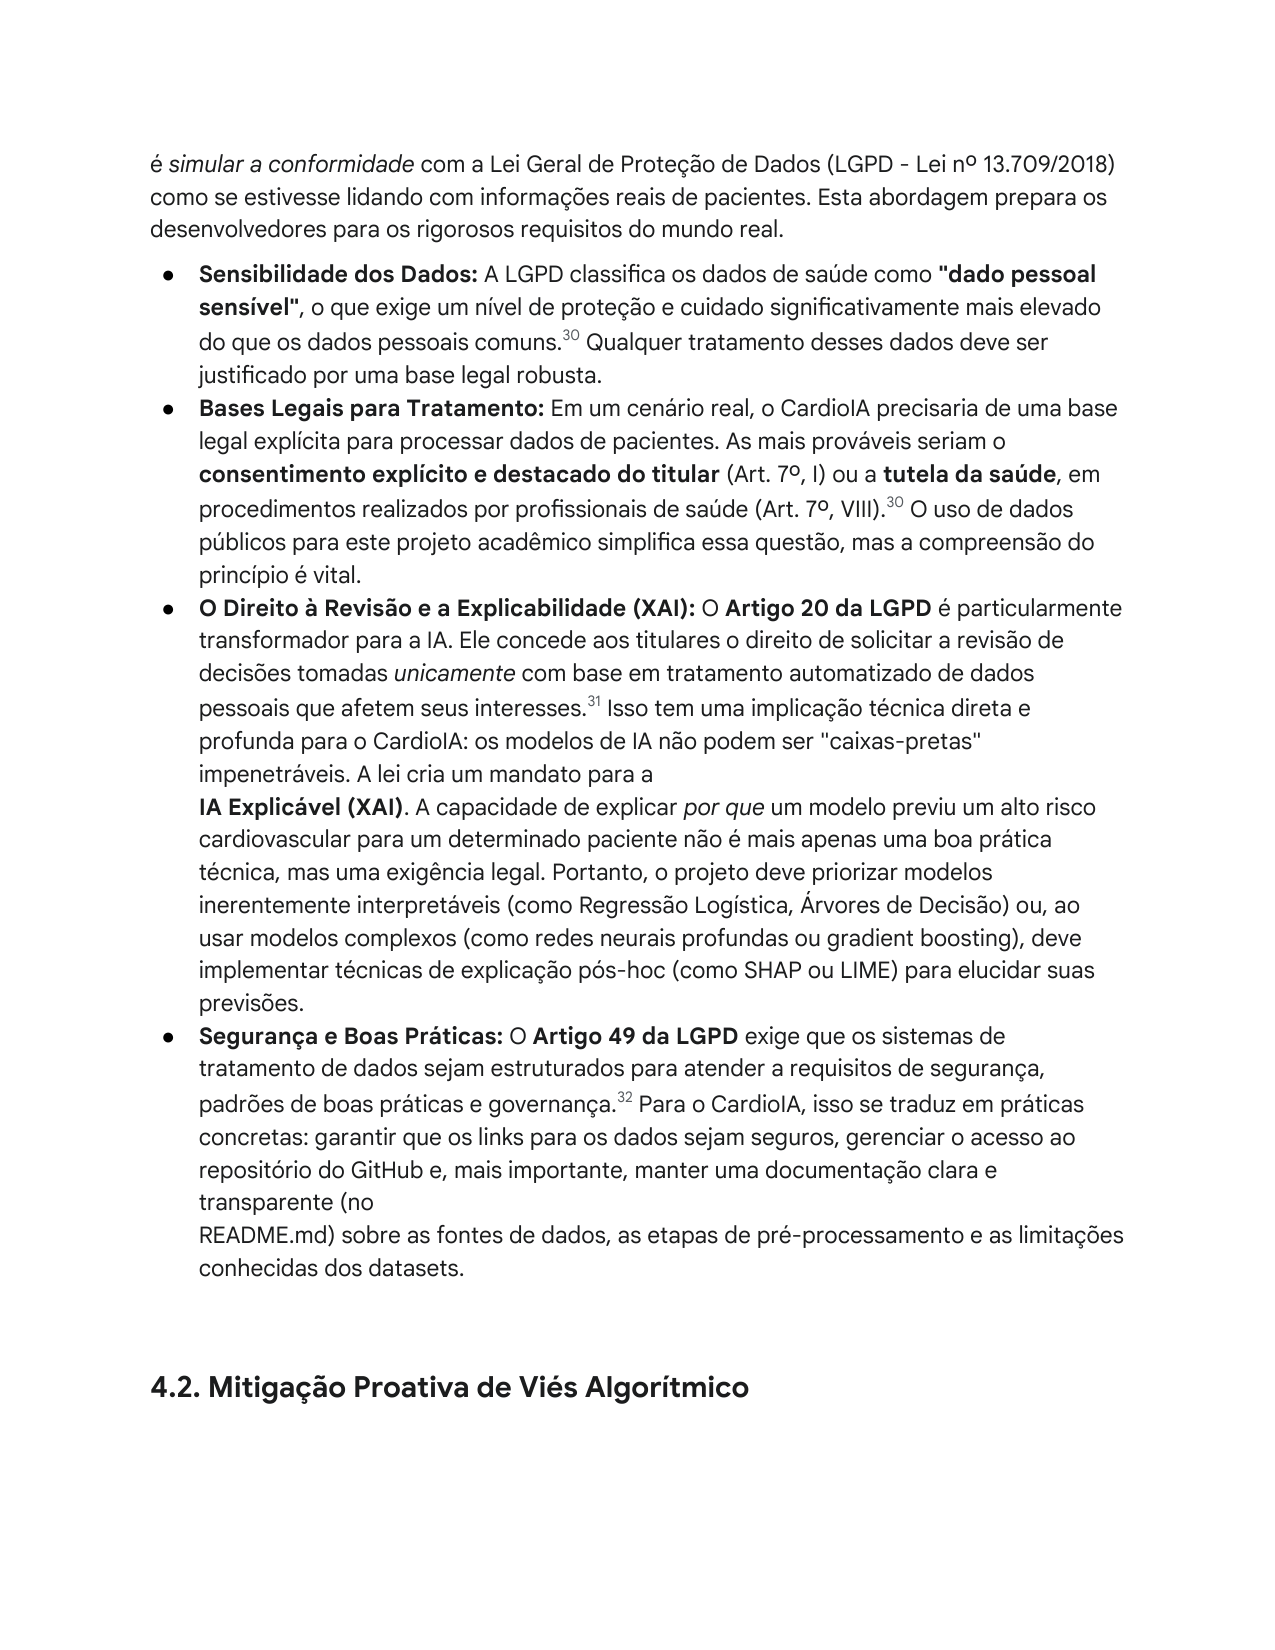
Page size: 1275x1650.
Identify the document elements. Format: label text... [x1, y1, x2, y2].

list Segurança e Boas Práticas: O Artigo 49 da LGPD exige que os sistemas de tratamento de dados sejam estruturados para atender a requisitos de segurança, padrões de boas práticas e governança.32 Para o CardioIA, isso se traduz em práticas concretas: garantir que os links para os dados sejam seguros, gerenciar o acesso ao repositório do GitHub e, mais importante, manter uma documentação clara e transparente (no README.md) sobre as fontes de dados, as etapas de pré-processamento e as limitações conhecidas dos datasets. [161, 1022, 1125, 1283]
list O Direito à Revisão e a Explicabilidade (XAI): O Artigo 20 da LGPD é particularmente transformador para a IA. Ele concede aos titulares o direito de solicitar a revisão de decisões tomadas unicamente com base em tratamento automatizado de dados pessoais que afetem seus interesses.31 Isso tem uma implicação técnica direta e profunda para o CardioIA: os modelos de IA não podem ser "caixas-pretas" impenetráveis. A lei cria um mandato para a IA Explicável (XAI). A capacidade de explicar por que um modelo previu um alto risco cardiovascular para um determinado paciente não é mais apenas uma boa prática técnica, mas uma exigência legal. Portanto, o projeto deve priorizar modelos inerentemente interpretáveis (como Regressão Logística, Árvores de Decisão) ou, ao usar modelos complexos (como redes neurais profundas ou gradient boosting), deve implementar técnicas de explicação pós-hoc (como SHAP ou LIME) para elucidar suas previsões. [161, 594, 1125, 1018]
list Sensibilidade dos Dados: A LGPD classifica os dados de saúde como "dado pessoal sensível", o que exige um nível de proteção e cuidado significativamente mais elevado do que os dados pessoais comuns.30 Qualquer tratamento desses dados deve ser justificado por uma base legal robusta. [161, 261, 1125, 391]
list Bases Legais para Tratamento: Em um cenário real, o CardioIA precisaria de uma base legal explícita para processar dados de pacientes. As mais prováveis seriam o consentimento explícito e destacado do titular (Art. 7º, I) ou a tutela da saúde, em procedimentos realizados por profissionais de saúde (Art. 7º, VIII).30 O uso de dados públicos para este projeto acadêmico simplifica essa questão, mas a compreensão do princípio é vital. [161, 394, 1125, 590]
subtitle 4.2. Mitigação Proativa de Viés Algorítmico [150, 1369, 1125, 1406]
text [150, 150, 1125, 244]
